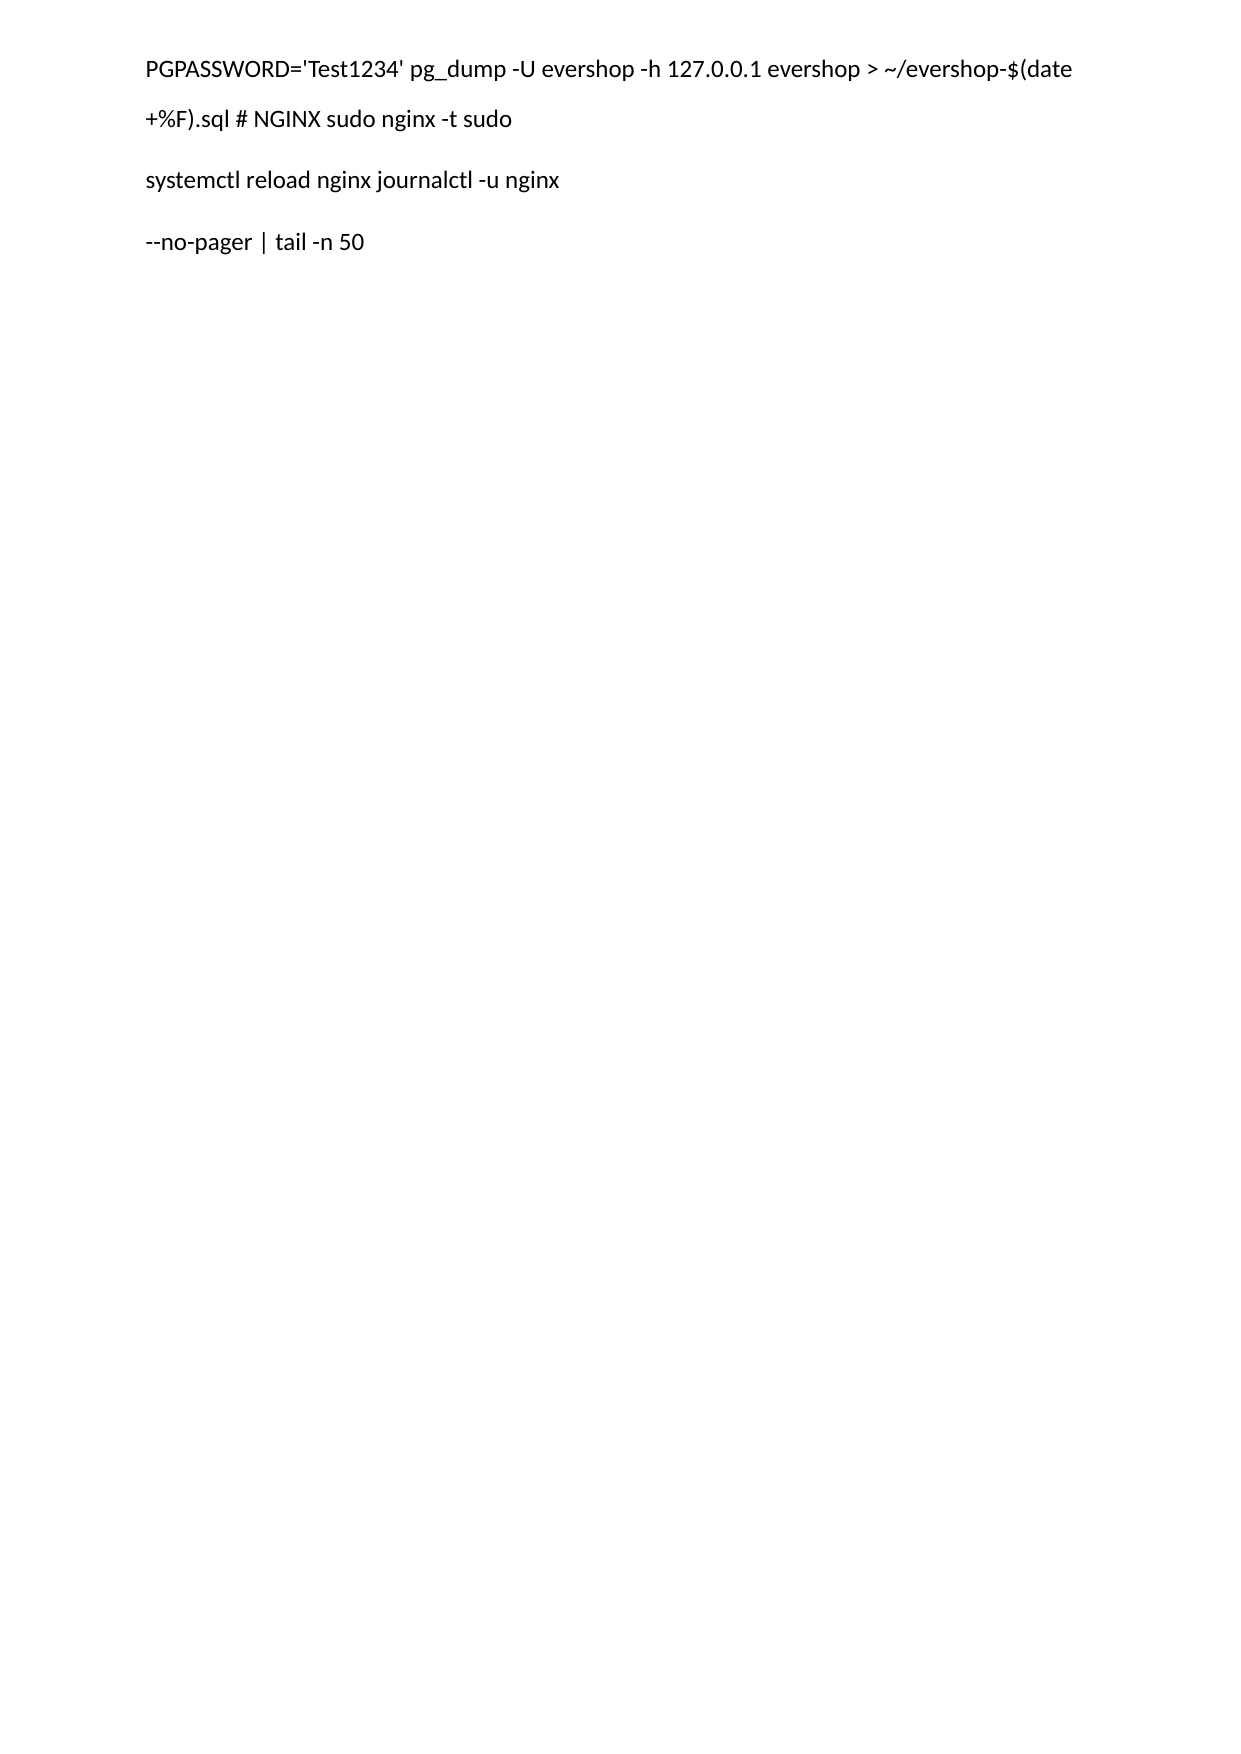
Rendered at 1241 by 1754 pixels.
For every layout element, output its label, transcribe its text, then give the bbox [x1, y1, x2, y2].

text +%F).sql # NGINX sudo nginx -t sudo systemctl reload nginx journalctl -u nginx --no-pager | tail -n 50 [145, 103, 562, 257]
text PGPASSWORD='Test1234' pg_dump -U evershop -h 127.0.0.1 evershop > ~/evershop-$(date [145, 53, 1180, 83]
